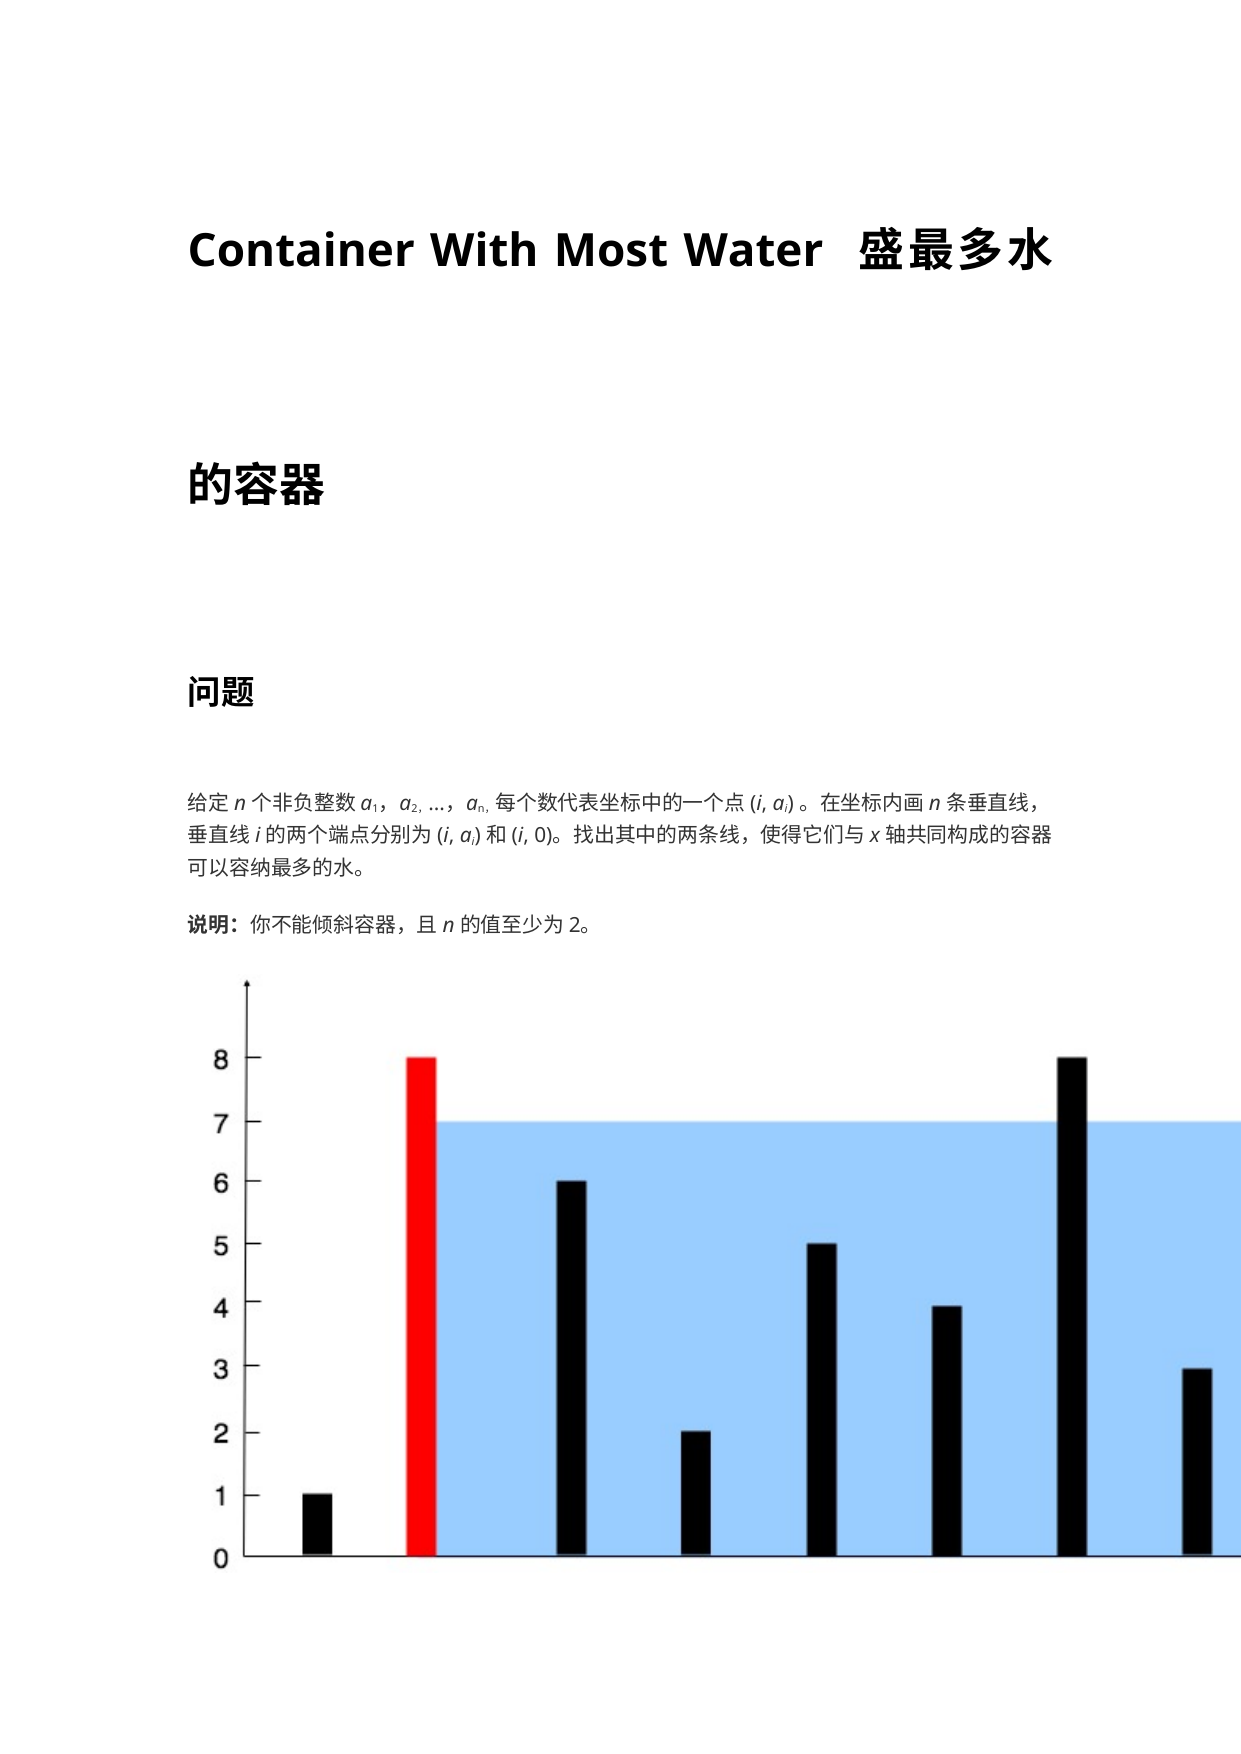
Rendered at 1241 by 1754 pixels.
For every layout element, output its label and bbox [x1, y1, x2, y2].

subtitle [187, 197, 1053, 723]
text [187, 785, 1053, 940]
picture [187, 974, 1241, 1573]
